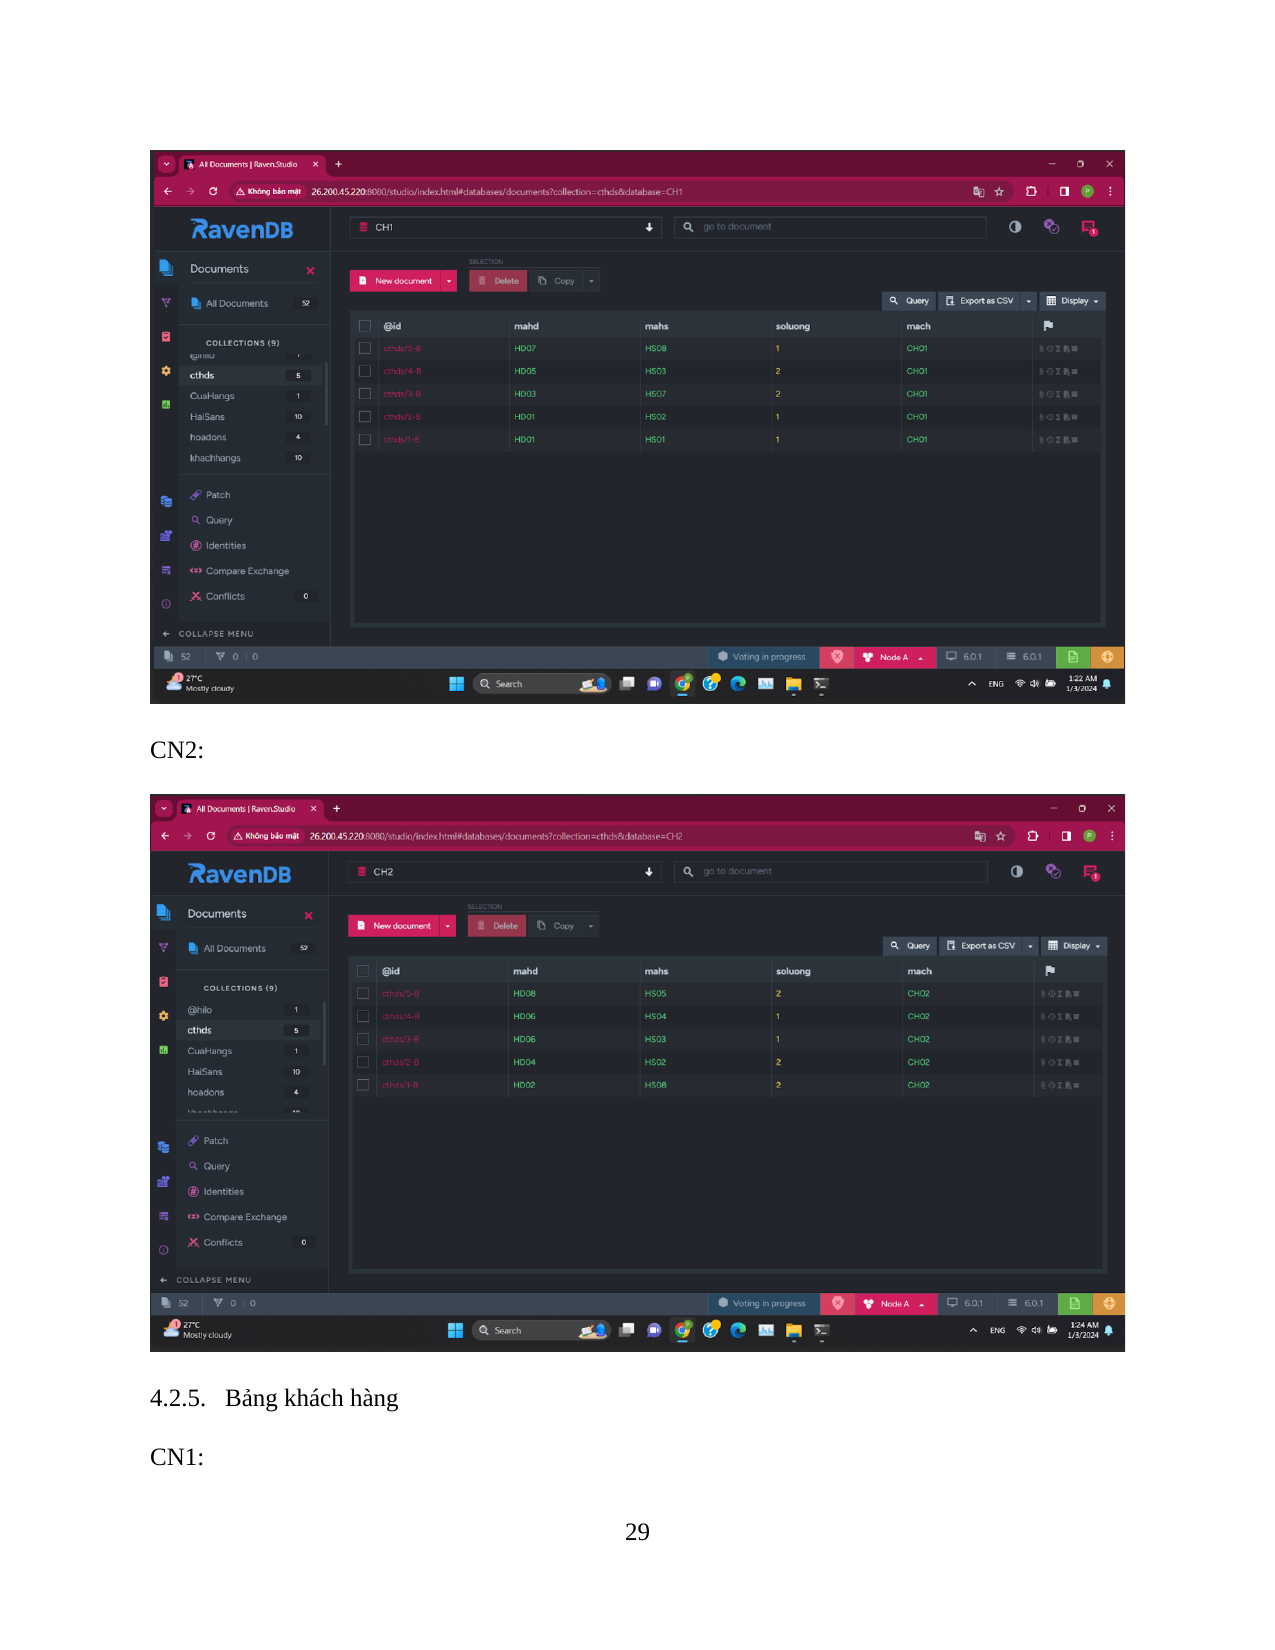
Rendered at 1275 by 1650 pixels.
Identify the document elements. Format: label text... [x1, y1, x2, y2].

text CN1: [150, 1442, 1125, 1471]
picture [150, 794, 1125, 1352]
picture [150, 150, 1125, 704]
text CN2: [150, 735, 1125, 763]
subtitle Bảng khách hàng [150, 1383, 1125, 1411]
